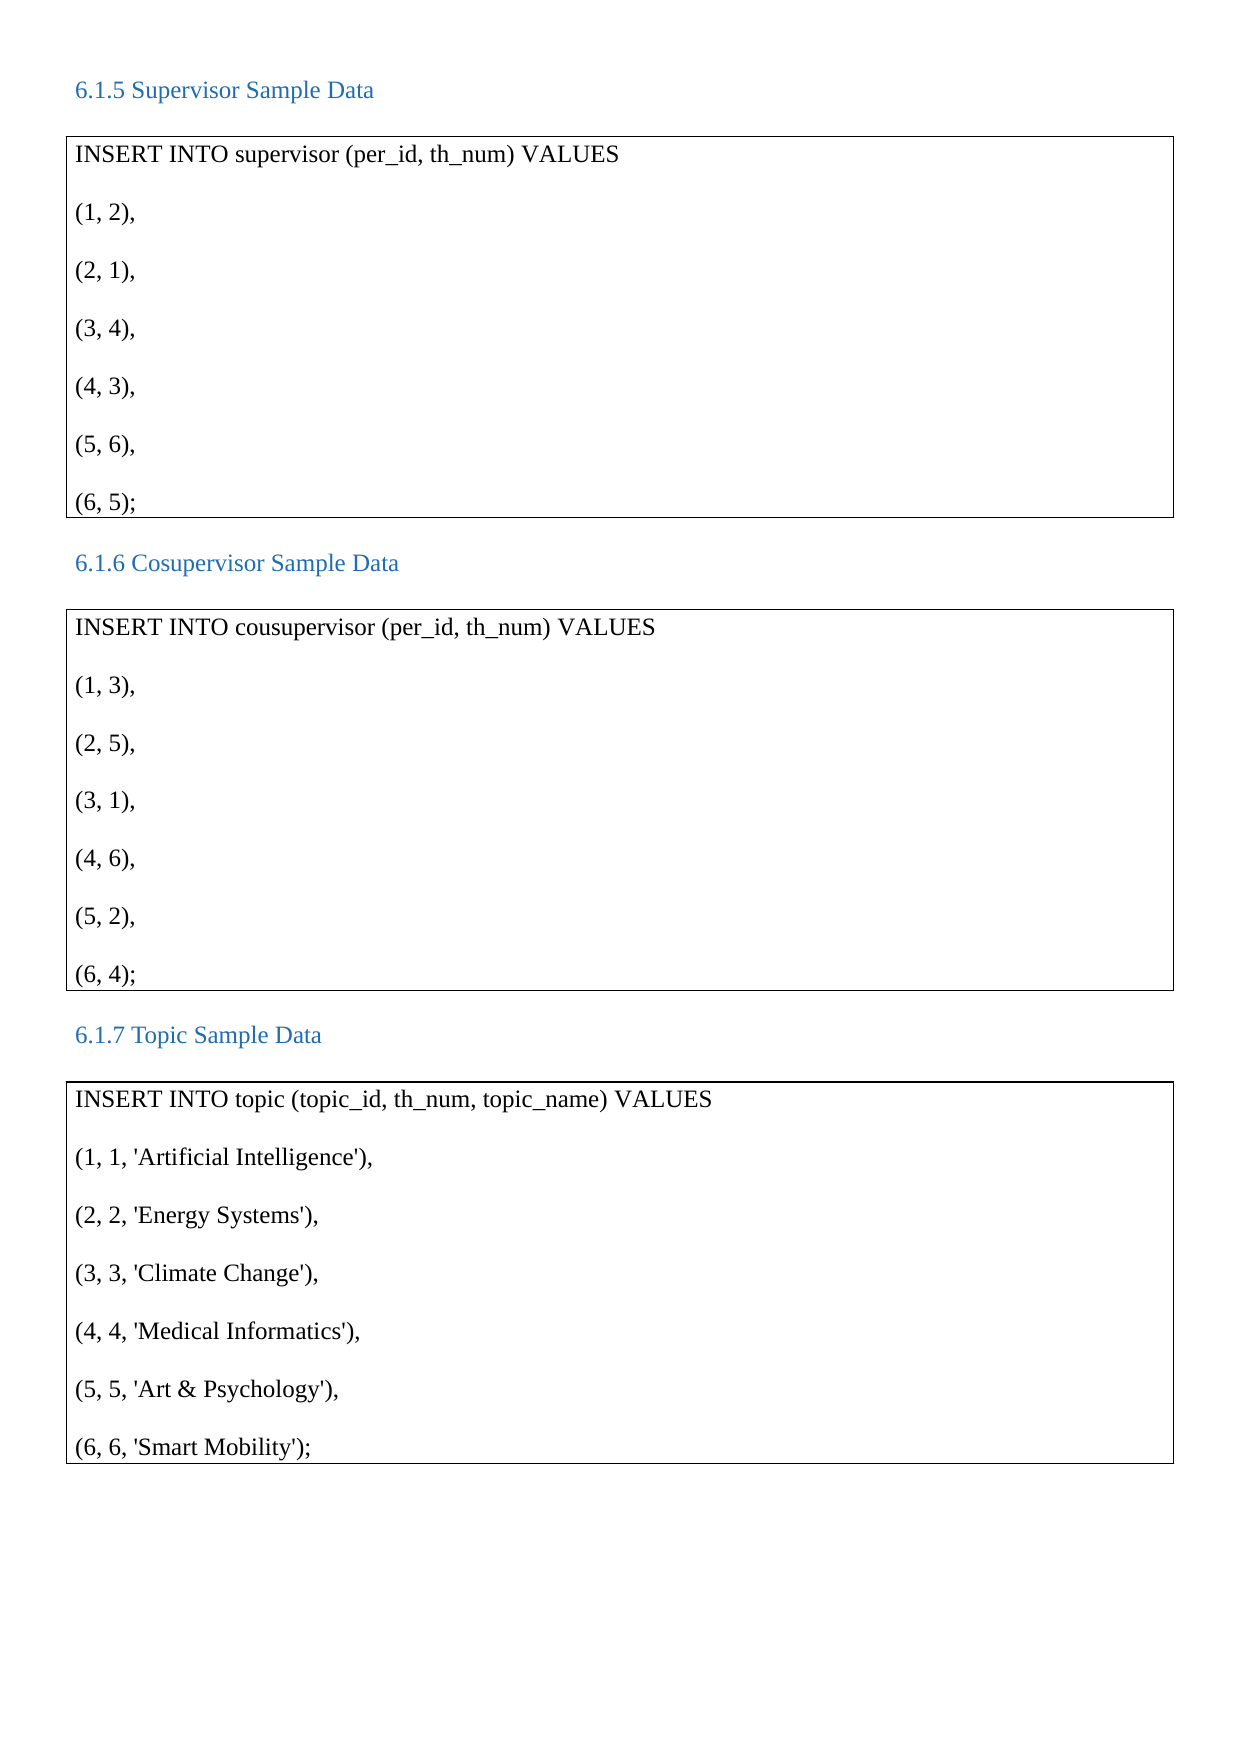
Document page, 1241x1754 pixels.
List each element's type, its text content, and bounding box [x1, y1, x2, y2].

text (4, 3), [67, 368, 1173, 399]
text (2, 5), [67, 724, 1173, 756]
text (5, 2), [67, 898, 1173, 930]
text 6.1.6 Cosupervisor Sample Data [75, 548, 1158, 576]
text (6, 5); [67, 483, 1173, 517]
text INSERT INTO cousupervisor (per_id, th_num) VALUES [67, 610, 1173, 641]
text (6, 4); [67, 956, 1173, 990]
text (1, 3), [67, 667, 1173, 698]
text (3, 1), [67, 782, 1173, 814]
text (5, 5, 'Art & Psychology'), [67, 1371, 1173, 1403]
text (2, 2, 'Energy Systems'), [67, 1197, 1173, 1229]
text (3, 3, 'Climate Change'), [67, 1255, 1173, 1287]
text INSERT INTO supervisor (per_id, th_num) VALUES [67, 137, 1173, 168]
text 6.1.7 Topic Sample Data [75, 1020, 1158, 1049]
text 6.1.5 Supervisor Sample Data [75, 75, 1158, 104]
text (1, 2), [67, 194, 1173, 226]
text (4, 4, 'Medical Informatics'), [67, 1313, 1173, 1345]
text (2, 1), [67, 252, 1173, 284]
text (6, 6, 'Smart Mobility'); [67, 1429, 1173, 1463]
text (1, 1, 'Artificial Intelligence'), [67, 1139, 1173, 1171]
text (3, 4), [67, 310, 1173, 342]
text (4, 6), [67, 840, 1173, 872]
text (5, 6), [67, 426, 1173, 457]
text INSERT INTO topic (topic_id, th_num, topic_name) VALUES [67, 1083, 1173, 1113]
